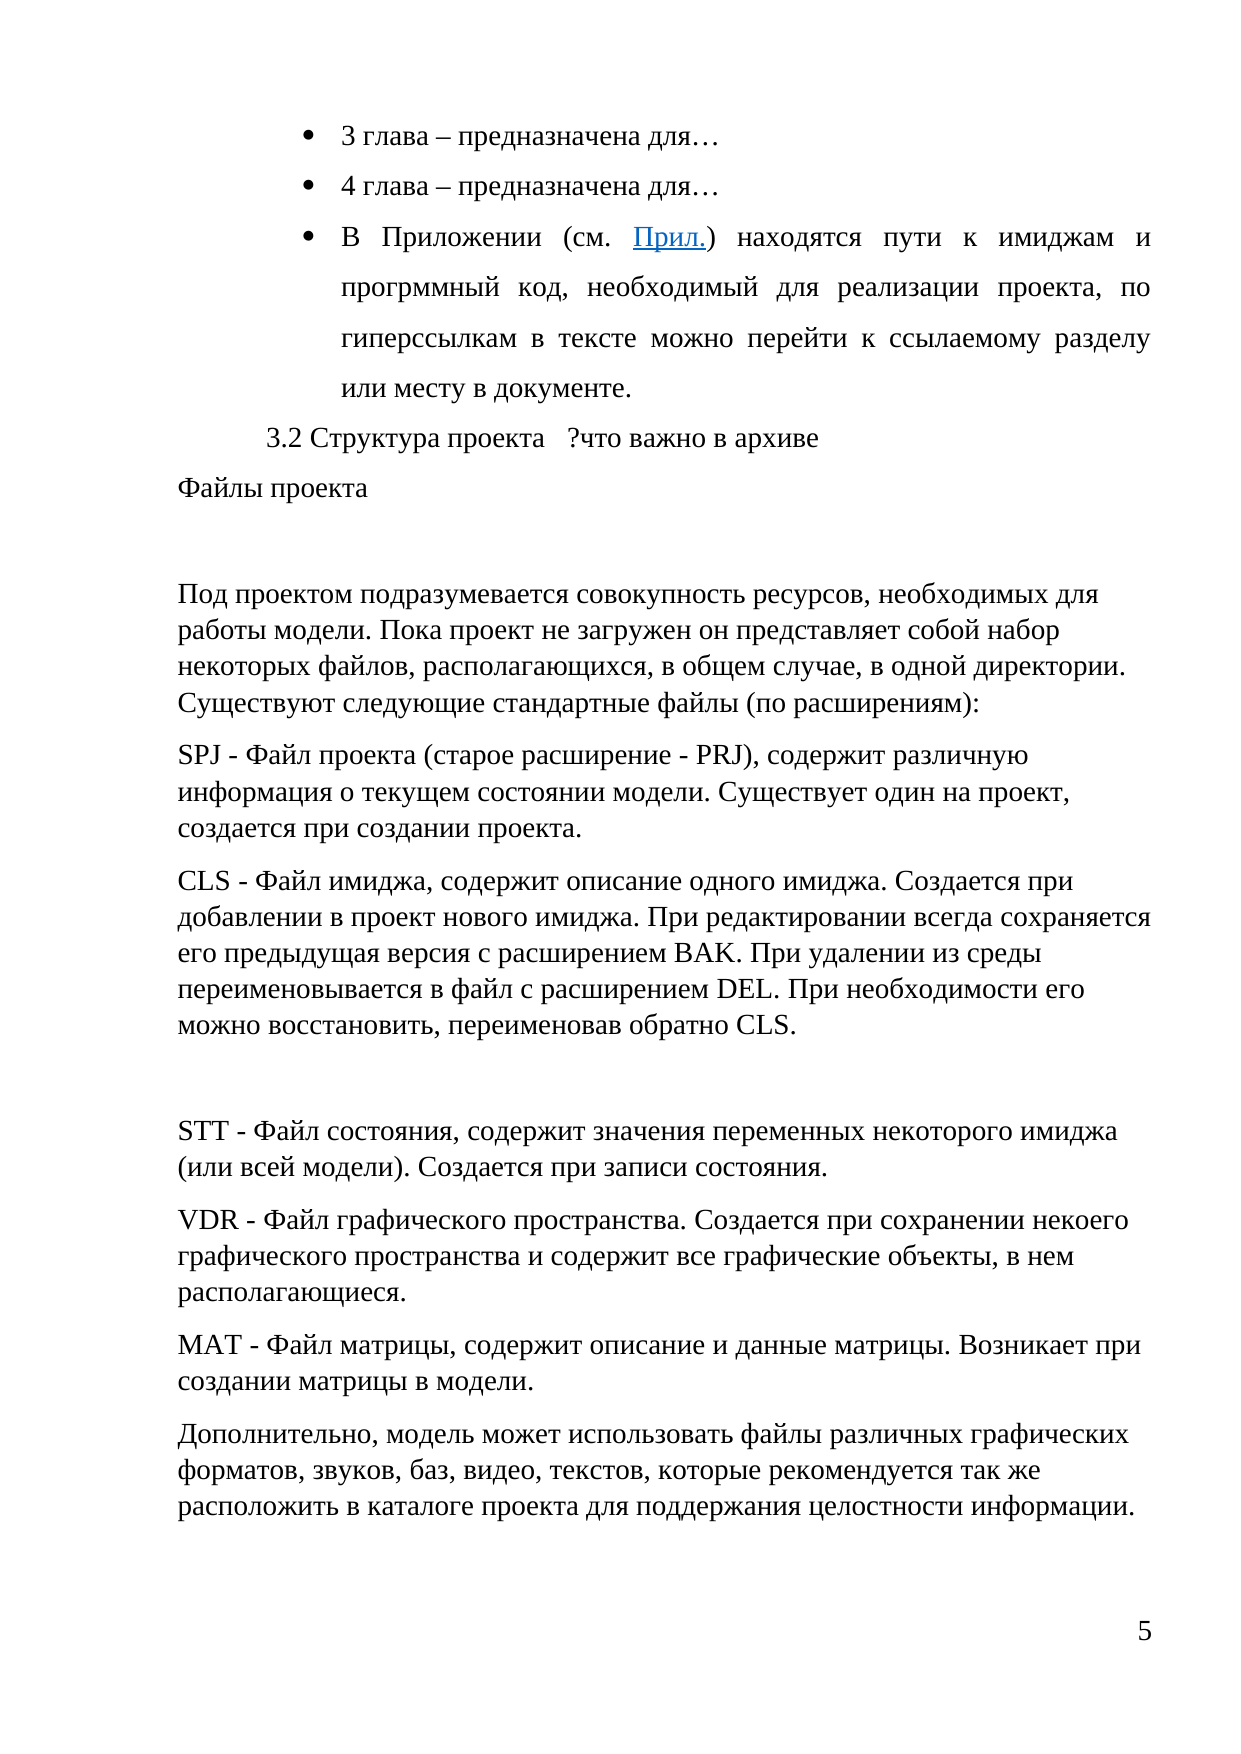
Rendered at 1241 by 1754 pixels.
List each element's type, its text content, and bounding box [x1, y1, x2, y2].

list 3 глава – предназначена для… [303, 118, 1152, 152]
text SPJ - Файл проекта (старое расширение - PRJ), содержит различную информация о текущем состоянии модели. Существует один на проект, создается при создании проекта. [177, 737, 1152, 843]
text Под проектом подразумевается совокупность ресурсов, необходимых для работы модели. Пока проект не загружен он представляет собой набор некоторых файлов, располагающихся, в общем случае, в одной директории. Существуют следующие стандартные файлы (по расширениям): [177, 576, 1152, 718]
text СLS - Файл имиджа, содержит описание одного имиджа. Создается при добавлении в проект нового имиджа. При редактировании всегда сохраняется его предыдущая версия с расширением BAK. При удалении из среды переименовывается в файл с расширением DEL. При необходимости его можно восстановить, переименовав обратно CLS. [177, 863, 1152, 1041]
text 3.2 Структура проекта ?что важно в архиве [177, 420, 1152, 454]
text Дополнительно, модель может использовать файлы различных графических форматов, звуков, баз, видео, текстов, которые рекомендуется так же расположить в каталоге проекта для поддержания целостности информации. [177, 1416, 1152, 1522]
list 4 глава – предназначена для… [303, 168, 1152, 202]
text VDR - Файл графического пространства. Создается при сохранении некоего графического пространства и содержит все графические объекты, в нем располагающиеся. [177, 1202, 1152, 1308]
text Файлы проекта [177, 471, 1152, 504]
text MAT - Файл матрицы, содержит описание и данные матрицы. Возникает при создании матрицы в модели. [177, 1327, 1152, 1397]
text STT - Файл состояния, содержит значения переменных некоторого имиджа (или всей модели). Создается при записи состояния. [177, 1113, 1152, 1182]
list В Приложении (см. Прил.) находятся пути к имиджам и прогрммный код, необходимый для реализации проекта, по гиперссылкам в тексте можно перейти к ссылаемому разделу или месту в документе. [303, 219, 1152, 403]
